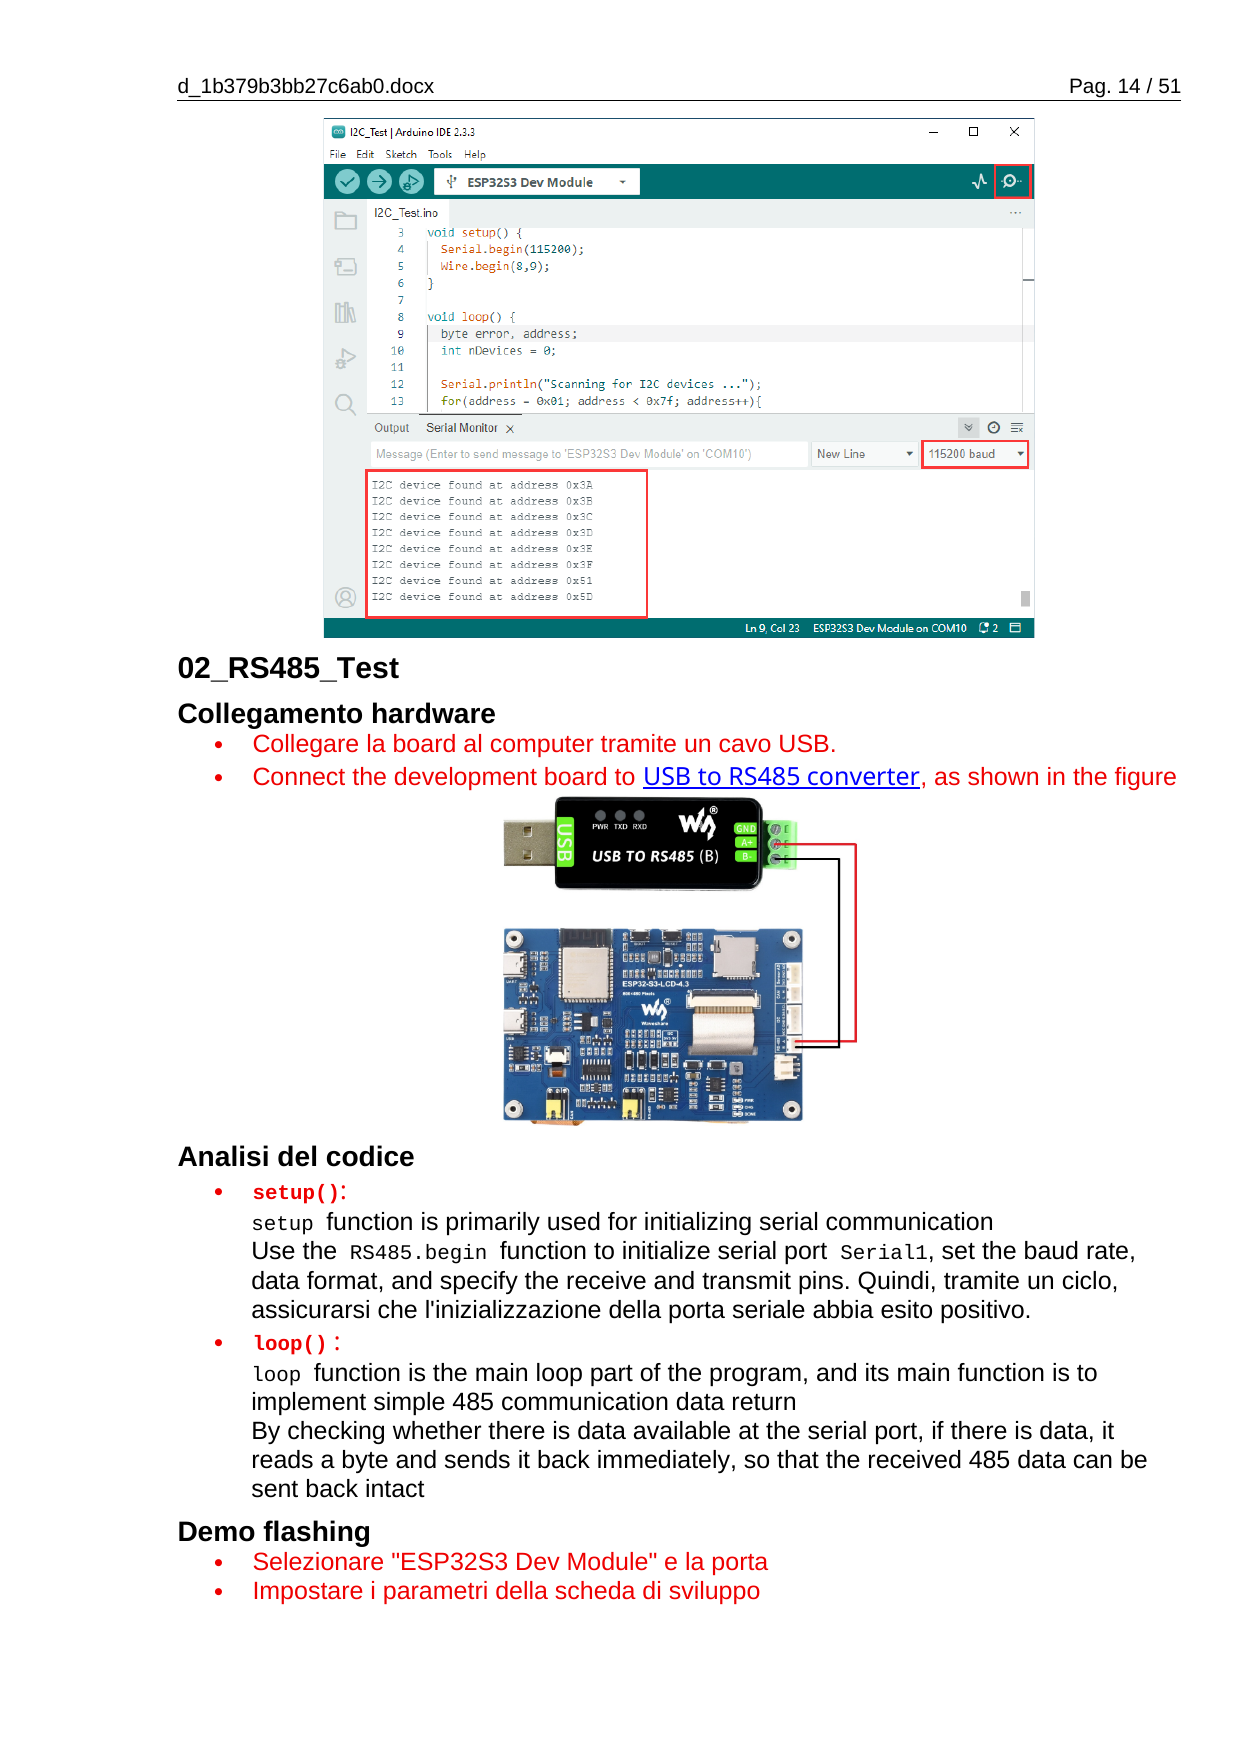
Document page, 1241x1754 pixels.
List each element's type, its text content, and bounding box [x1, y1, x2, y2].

text Collegare la board al computer tramite un cavo USB. [215, 729, 1181, 758]
text loop() : [215, 1323, 1181, 1358]
subtitle Collegamento hardware [177, 697, 1181, 729]
text Selezionare "ESP32S3 Dev Module" e la porta [215, 1547, 1181, 1576]
text loop function is the main loop part of the program, and its main function is to implement simple 485 communication data return By checking whether there is data available at the serial port, if there is data, it reads a byte and sends it back immediately, so that the received 485 data can be sent back intact [251, 1358, 1181, 1502]
text Connect the development board to USB to RS485 converter, as shown in the figure [215, 758, 1181, 792]
subtitle Analisi del codice [177, 1140, 1181, 1173]
subtitle 02_RS485_Test [177, 650, 1181, 684]
picture [498, 792, 860, 1128]
picture [323, 118, 1035, 638]
text Impostare i parametri della scheda di sviluppo [215, 1576, 1181, 1605]
text setup(): [215, 1173, 1181, 1207]
text setup function is primarily used for initializing serial communication Use the RS485.begin function to initialize serial port Serial1, set the baud rate, data format, and specify the receive and transmit pins. Quindi, tramite un ciclo, assicurarsi che l'inizializzazione della porta seriale abbia esito positivo. [251, 1207, 1181, 1323]
subtitle Demo flashing [177, 1515, 1181, 1547]
